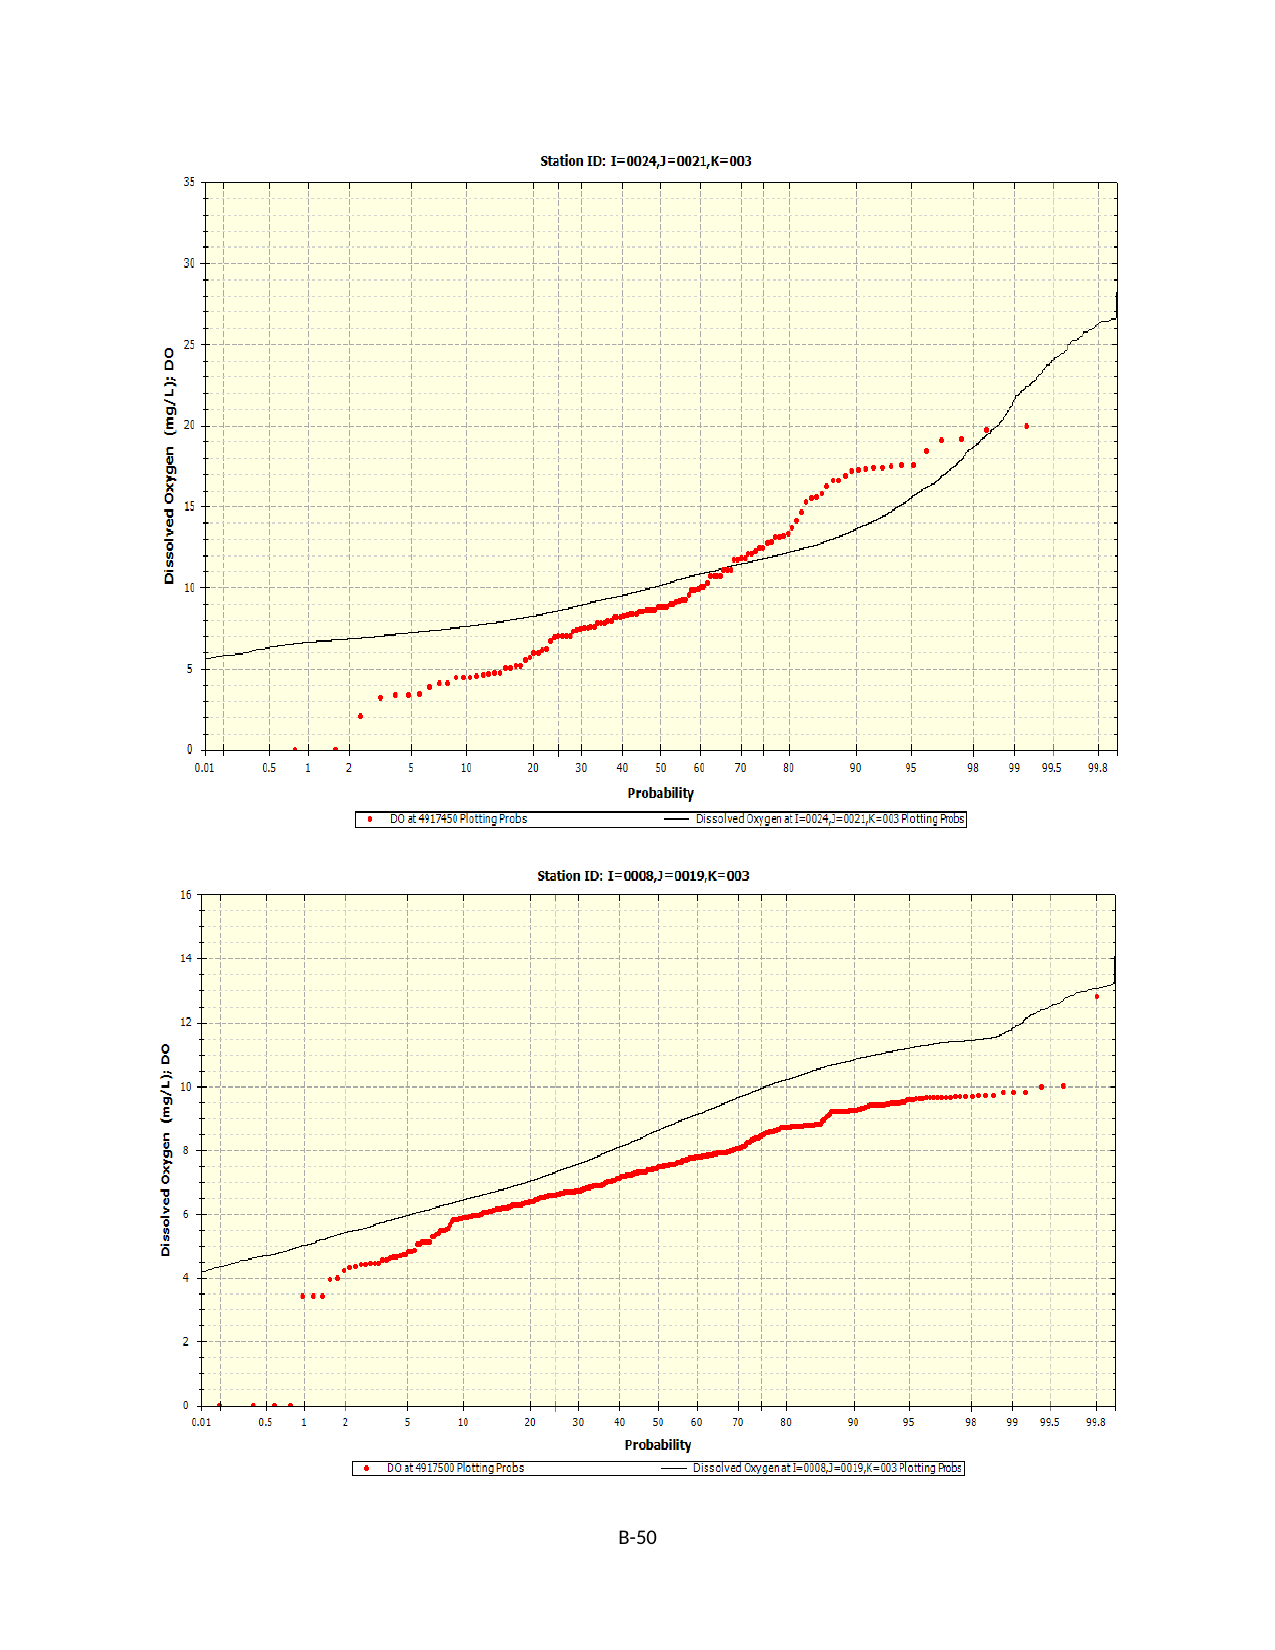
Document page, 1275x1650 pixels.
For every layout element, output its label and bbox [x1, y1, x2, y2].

picture [150, 150, 1125, 839]
picture [150, 863, 1125, 1484]
